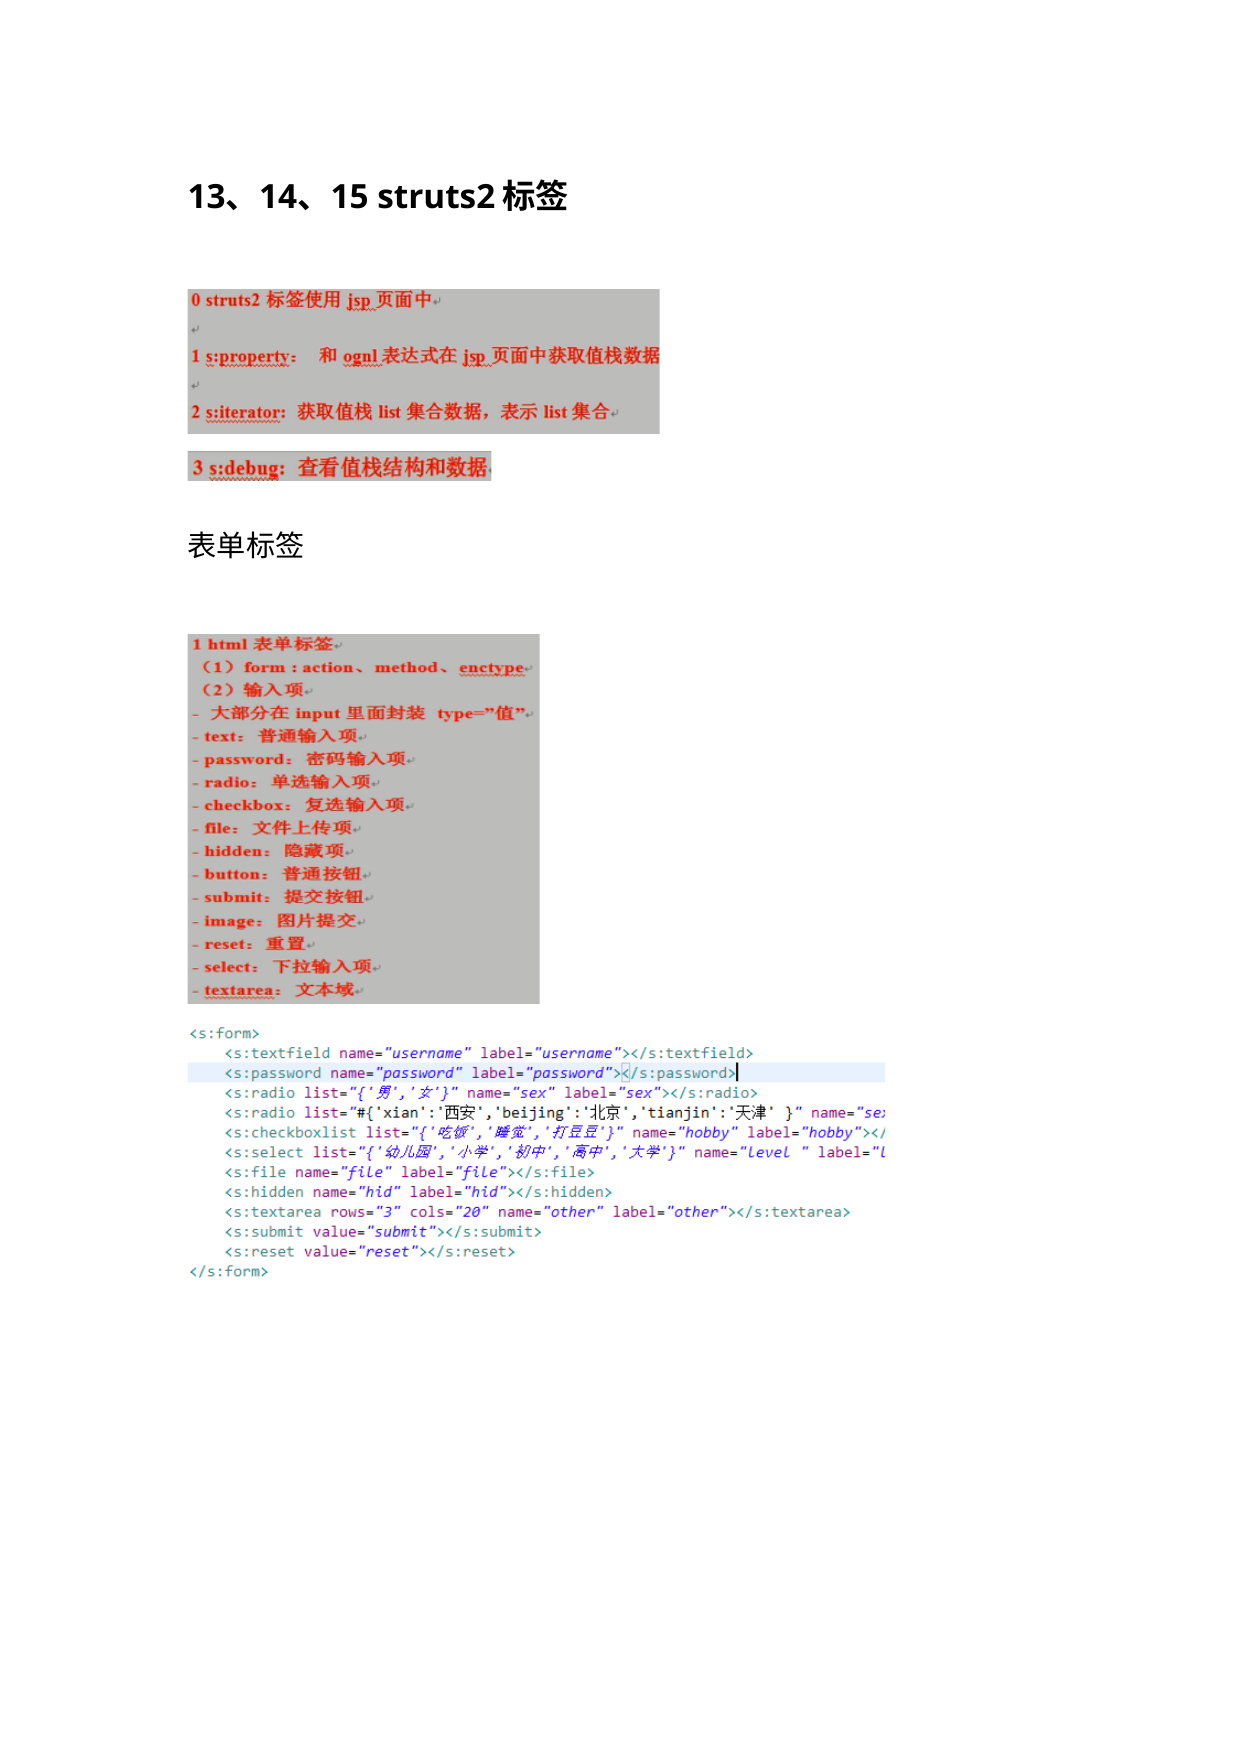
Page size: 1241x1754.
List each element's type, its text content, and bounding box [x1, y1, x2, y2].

subtitle 表单标签 [187, 511, 1053, 576]
picture [187, 289, 660, 434]
subtitle 13、14、15 struts2标签 [187, 162, 1053, 227]
picture [187, 634, 540, 1004]
picture [187, 1024, 886, 1283]
picture [187, 451, 492, 481]
